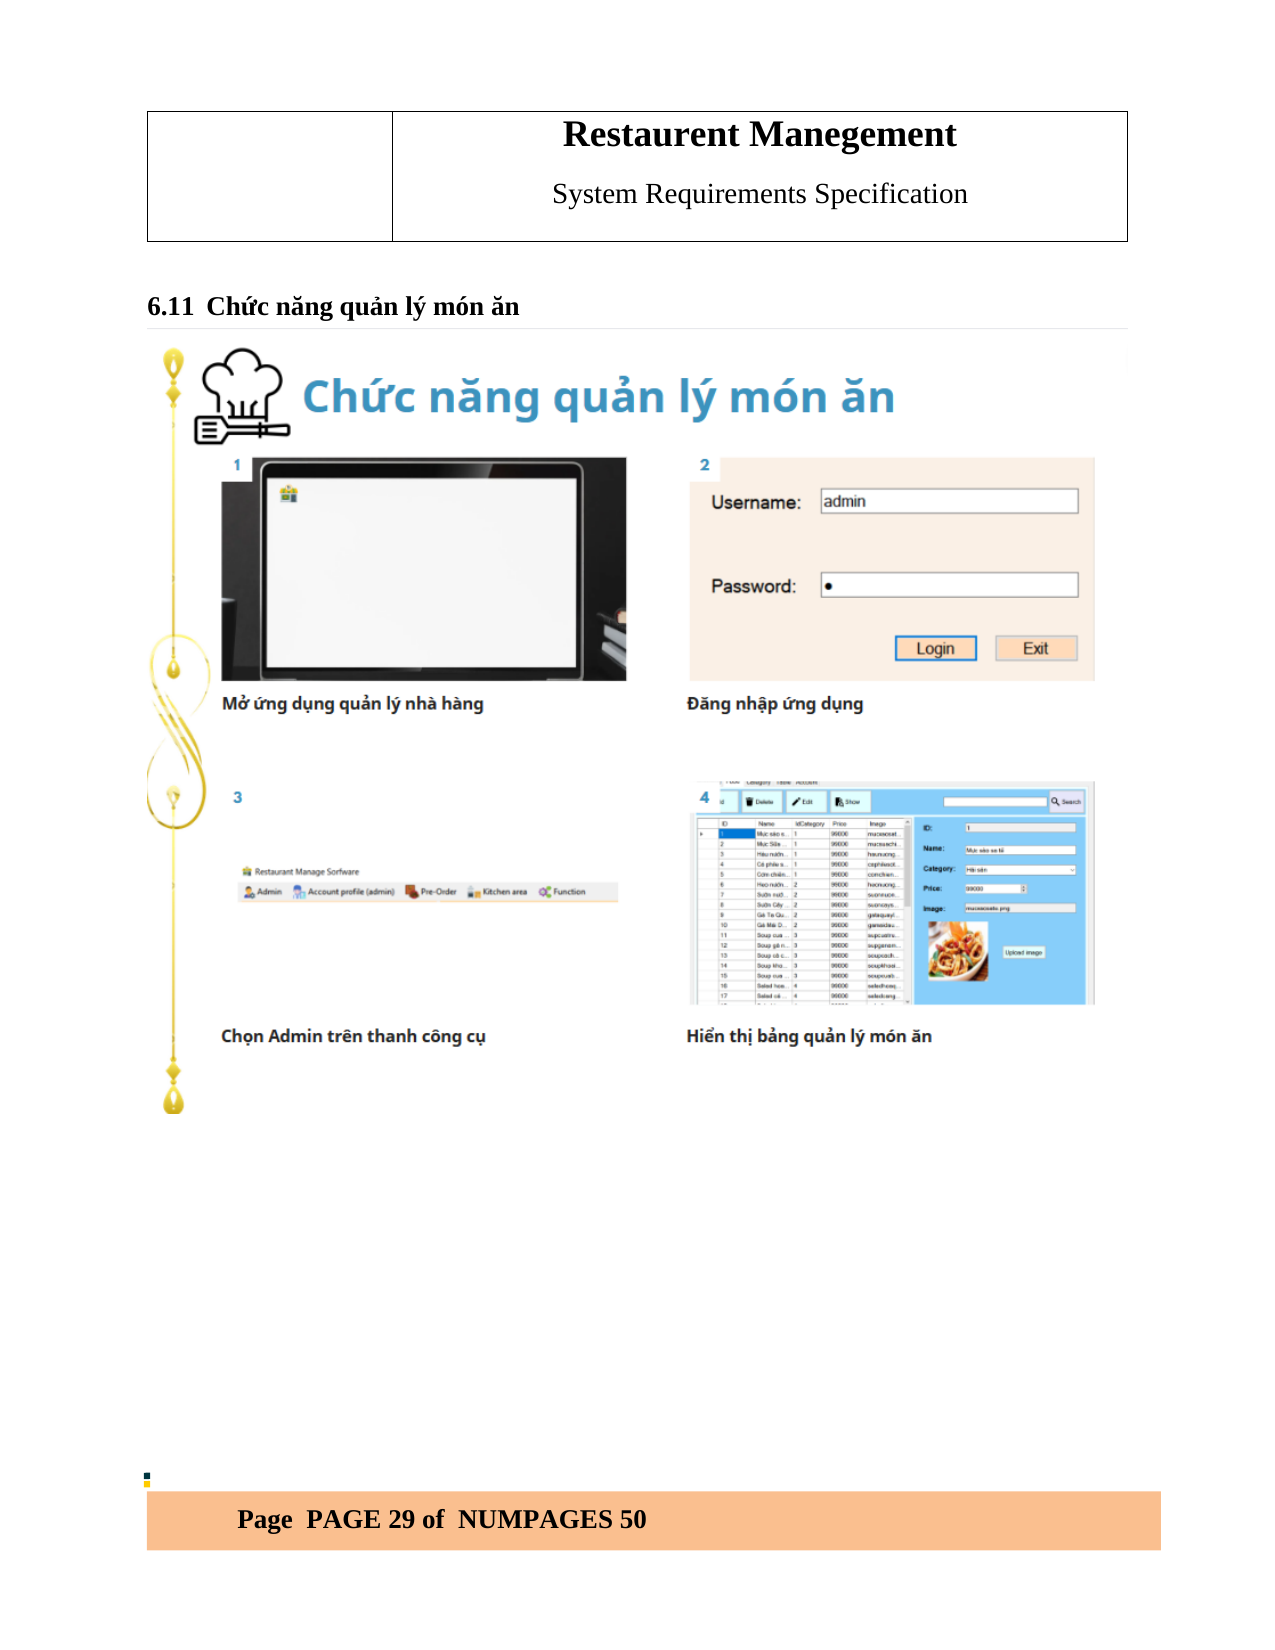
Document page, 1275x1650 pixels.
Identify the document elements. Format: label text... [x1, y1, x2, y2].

subtitle Chức năng quản lý món ăn [147, 289, 1128, 322]
picture [147, 328, 1128, 1114]
